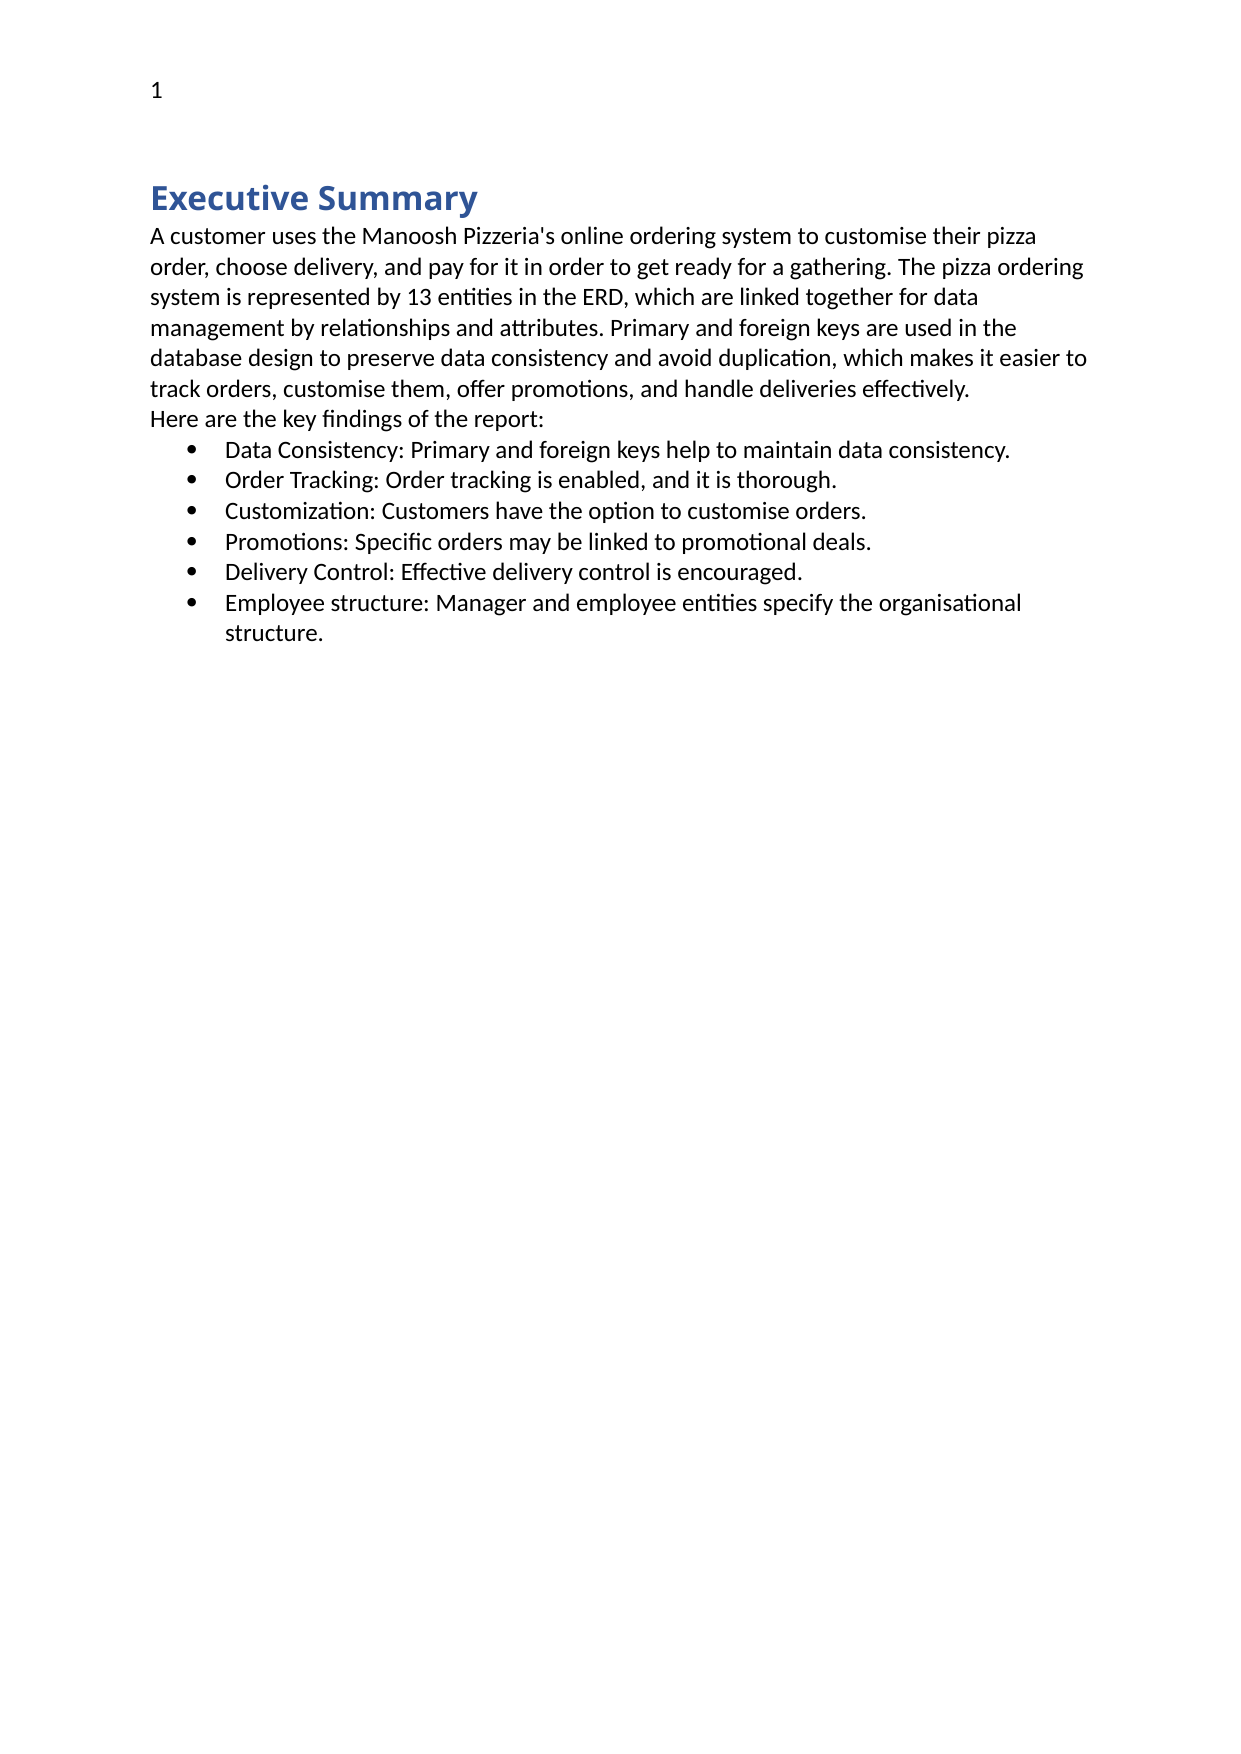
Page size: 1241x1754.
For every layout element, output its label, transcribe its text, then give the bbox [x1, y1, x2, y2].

list Delivery Control: Effective delivery control is encouraged. [187, 556, 1090, 587]
text Here are the key findings of the report: [150, 403, 1090, 434]
list Data Consistency: Primary and foreign keys help to maintain data consistency. [187, 434, 1090, 464]
subtitle Executive Summary [150, 175, 1090, 220]
list Order Tracking: Order tracking is enabled, and it is thorough. [187, 464, 1090, 495]
text A customer uses the Manoosh Pizzeria's online ordering system to customise their pizza order, choose delivery, and pay for it in order to get ready for a gathering. The pizza ordering system is represented by 13 entities in the ERD, which are linked together for data management by relationships and attributes. Primary and foreign keys are used in the database design to preserve data consistency and avoid duplication, which makes it easier to track orders, customise them, offer promotions, and handle deliveries effectively. [150, 220, 1090, 403]
list Customization: Customers have the option to customise orders. [187, 495, 1090, 526]
list Promotions: Specific orders may be linked to promotional deals. [187, 526, 1090, 556]
list Employee structure: Manager and employee entities specify the organisational structure. [187, 587, 1090, 648]
